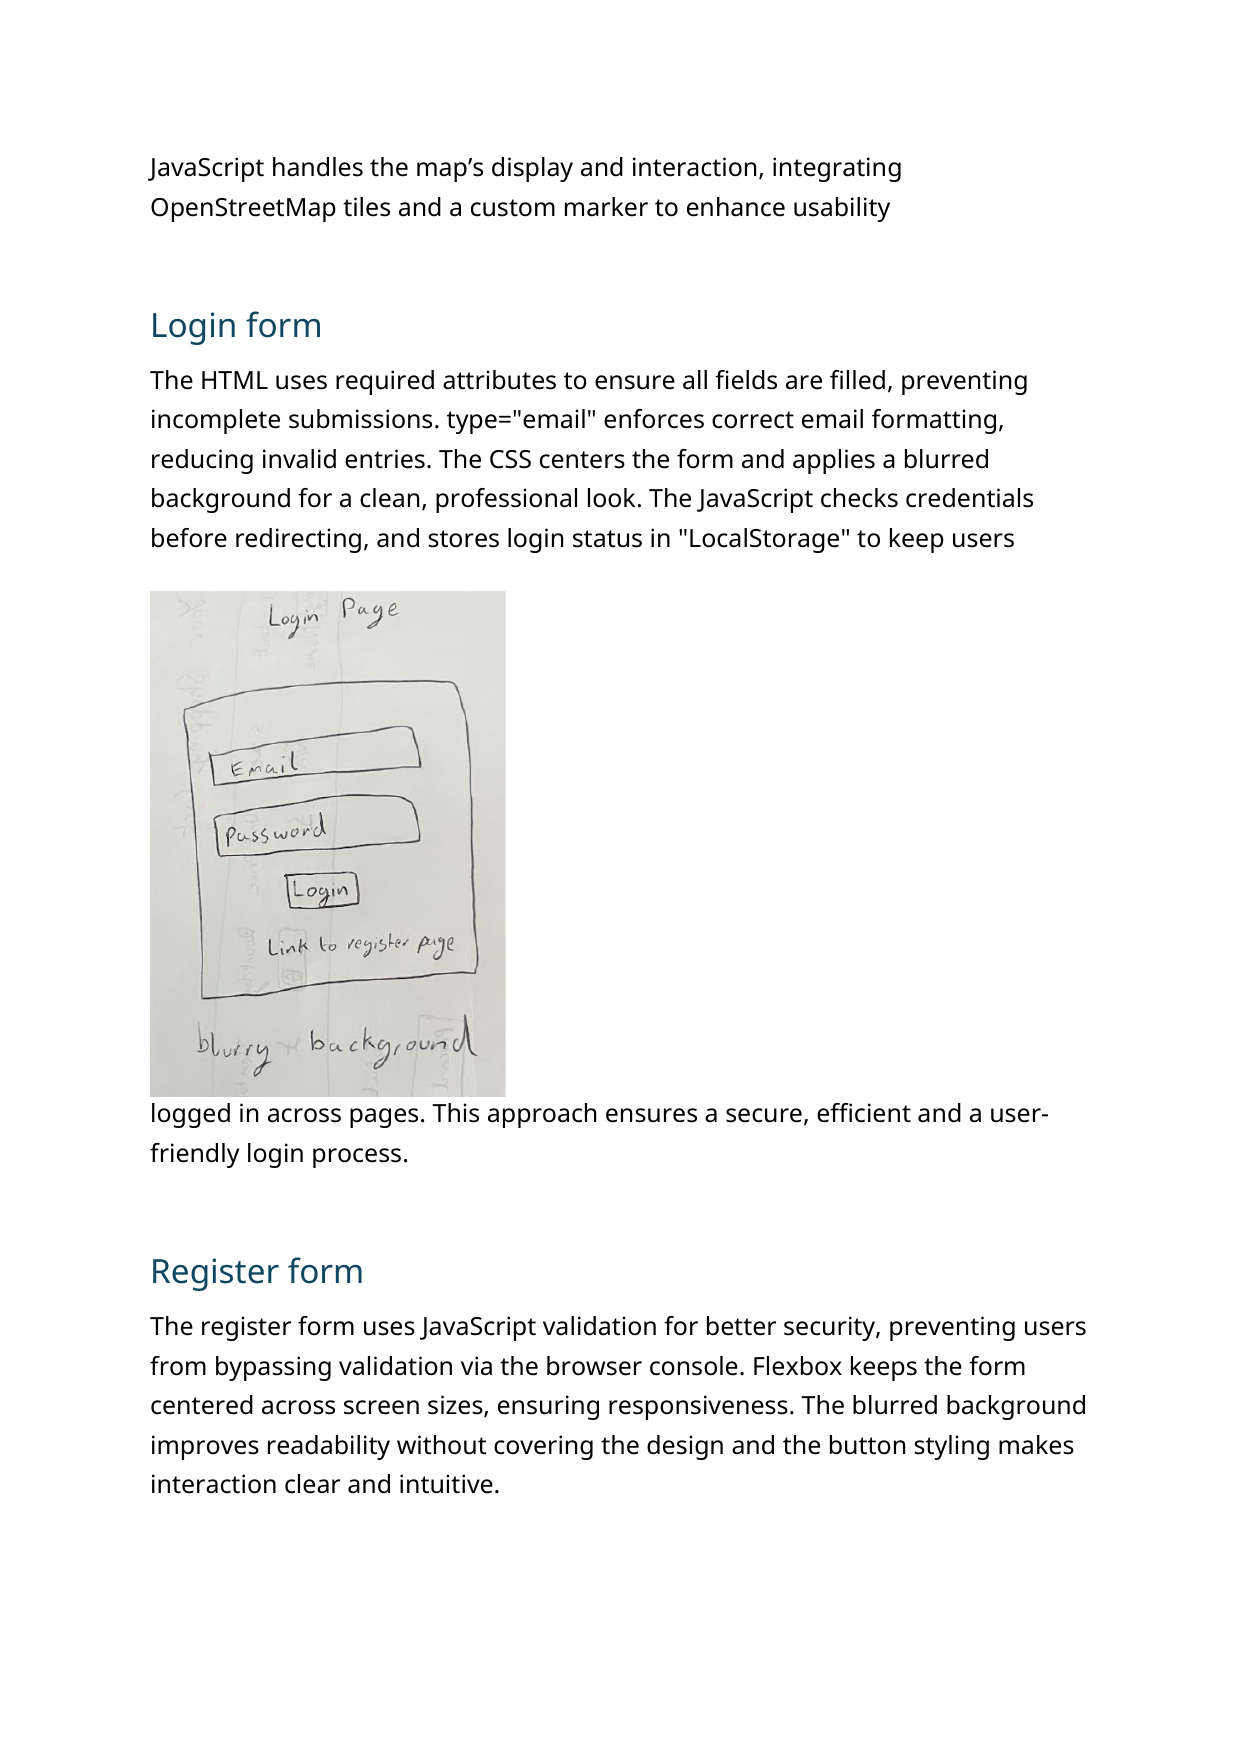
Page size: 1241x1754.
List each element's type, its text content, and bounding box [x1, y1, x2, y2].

subtitle Login form [150, 302, 1090, 347]
subtitle Register form [150, 1248, 1090, 1293]
picture [150, 591, 506, 1097]
text The register form uses JavaScript validation for better security, preventing users from bypassing validation via the browser console. Flexbox keeps the form centered across screen sizes, ensuring responsiveness. The blurred background improves readability without covering the design and the button styling makes interaction clear and intuitive. [150, 1309, 1090, 1501]
text The HTML uses required attributes to ensure all fields are filled, preventing incomplete submissions. type="email" enforces correct email formatting, reducing invalid entries. The CSS centers the form and applies a blurred background for a clean, professional look. The JavaScript checks credentials before redirecting, and stores login status in "LocalStorage" to keep users logged in across pages. This approach ensures a secure, efficient and a user-friendly login process. [150, 363, 1090, 1170]
